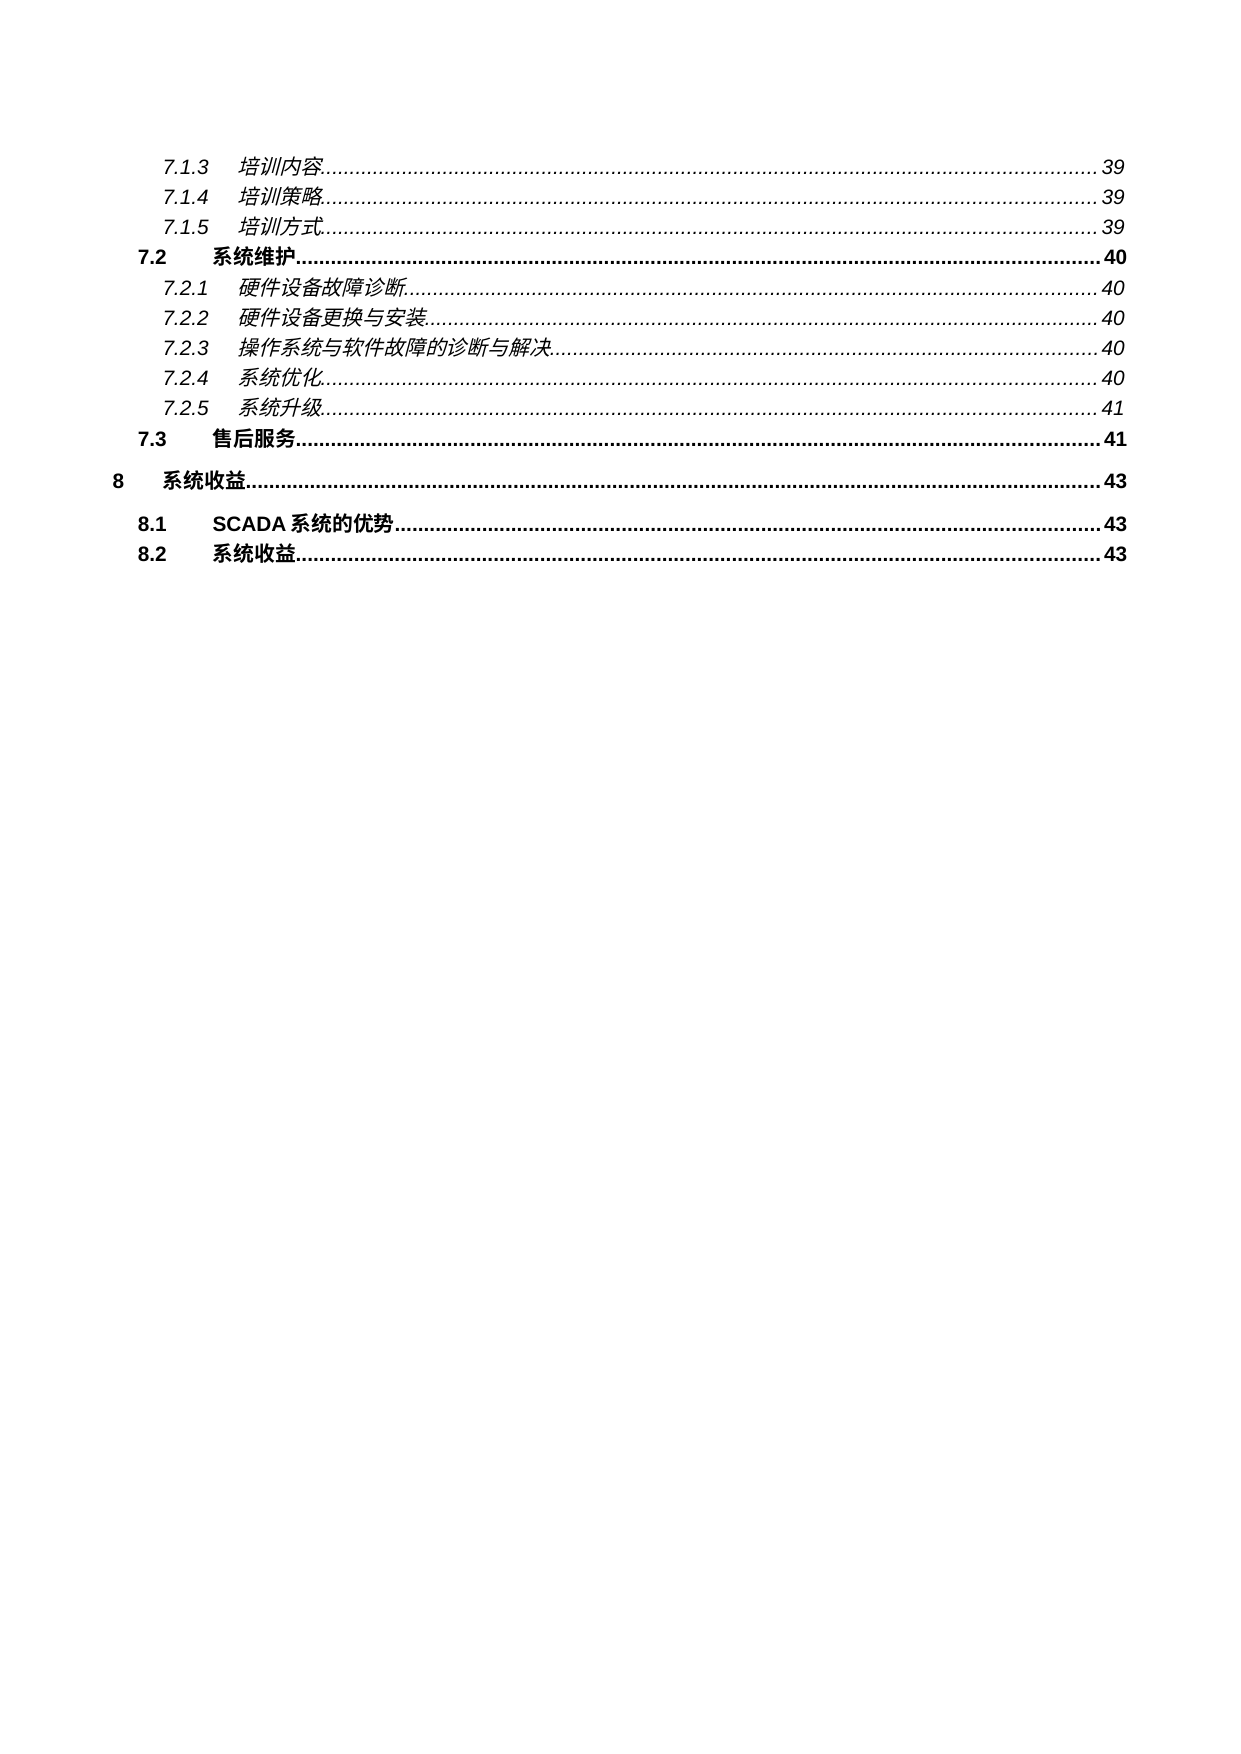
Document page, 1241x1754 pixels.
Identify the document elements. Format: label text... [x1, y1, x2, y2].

text 7.2.2 硬件设备更换与安装 40 [162, 301, 1128, 331]
text 7.2.5 系统升级 41 [162, 392, 1128, 422]
text 8.2 系统收益 43 [138, 537, 1128, 568]
text 7.2 系统维护 40 [138, 241, 1128, 271]
text 7.1.3 培训内容 39 [162, 150, 1128, 180]
text 7.2.3 操作系统与软件故障的诊断与解决 40 [162, 331, 1128, 361]
text 7.2.4 系统优化 40 [162, 361, 1128, 392]
text 7.2.1 硬件设备故障诊断 40 [162, 271, 1128, 301]
text 7.1.4 培训策略 39 [162, 180, 1128, 210]
text 7.1.5 培训方式 39 [162, 210, 1128, 241]
text 8 系统收益 43 [112, 464, 1128, 495]
text 8.1 SCADA系统的优势 43 [138, 507, 1128, 537]
text 7.3 售后服务 41 [138, 422, 1128, 452]
